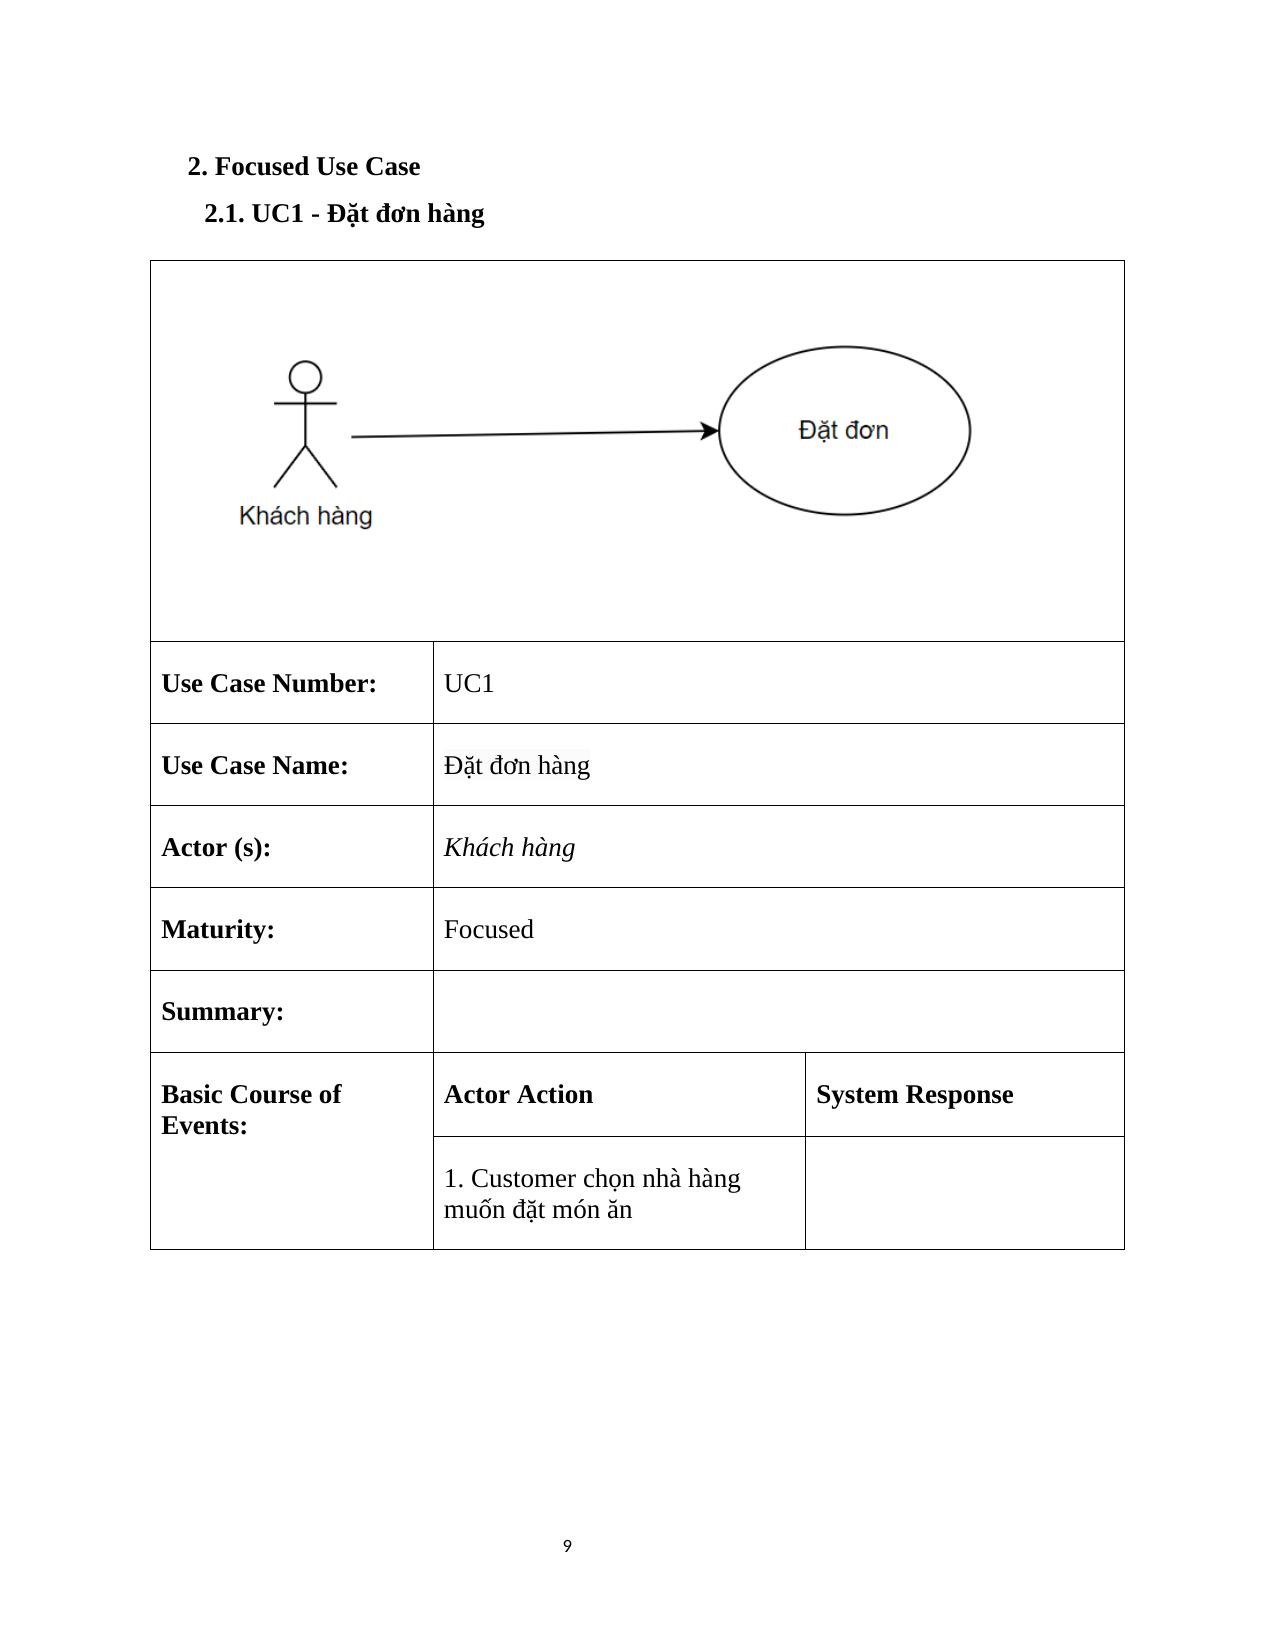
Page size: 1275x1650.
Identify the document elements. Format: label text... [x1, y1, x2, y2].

list 2.1. UC1 - Đặt đơn hàng [204, 197, 1125, 228]
table_cell Actor (s): [151, 806, 433, 887]
table_cell System Response [806, 1053, 1124, 1136]
picture [161, 286, 1071, 616]
table_header [151, 261, 1124, 641]
table_cell Basic Course of Events: [151, 1053, 433, 1249]
list Focused Use Case [187, 150, 1125, 181]
table_cell Actor Action [434, 1053, 805, 1136]
table_cell [806, 1137, 1124, 1249]
table_cell Summary: [151, 971, 433, 1052]
table_cell UC1 [434, 642, 1124, 723]
table_cell Focused [434, 888, 1124, 969]
table_cell Use Case Number: [151, 642, 433, 723]
table_cell Maturity: [151, 888, 433, 969]
table_cell Khách hàng [434, 806, 1124, 887]
table_cell Use Case Name: [151, 724, 433, 805]
table_cell Đặt đơn hàng [434, 724, 1124, 805]
table_cell 1. Customer chọn nhà hàng muốn đặt món ăn [434, 1137, 805, 1249]
table_cell [434, 971, 1124, 1052]
